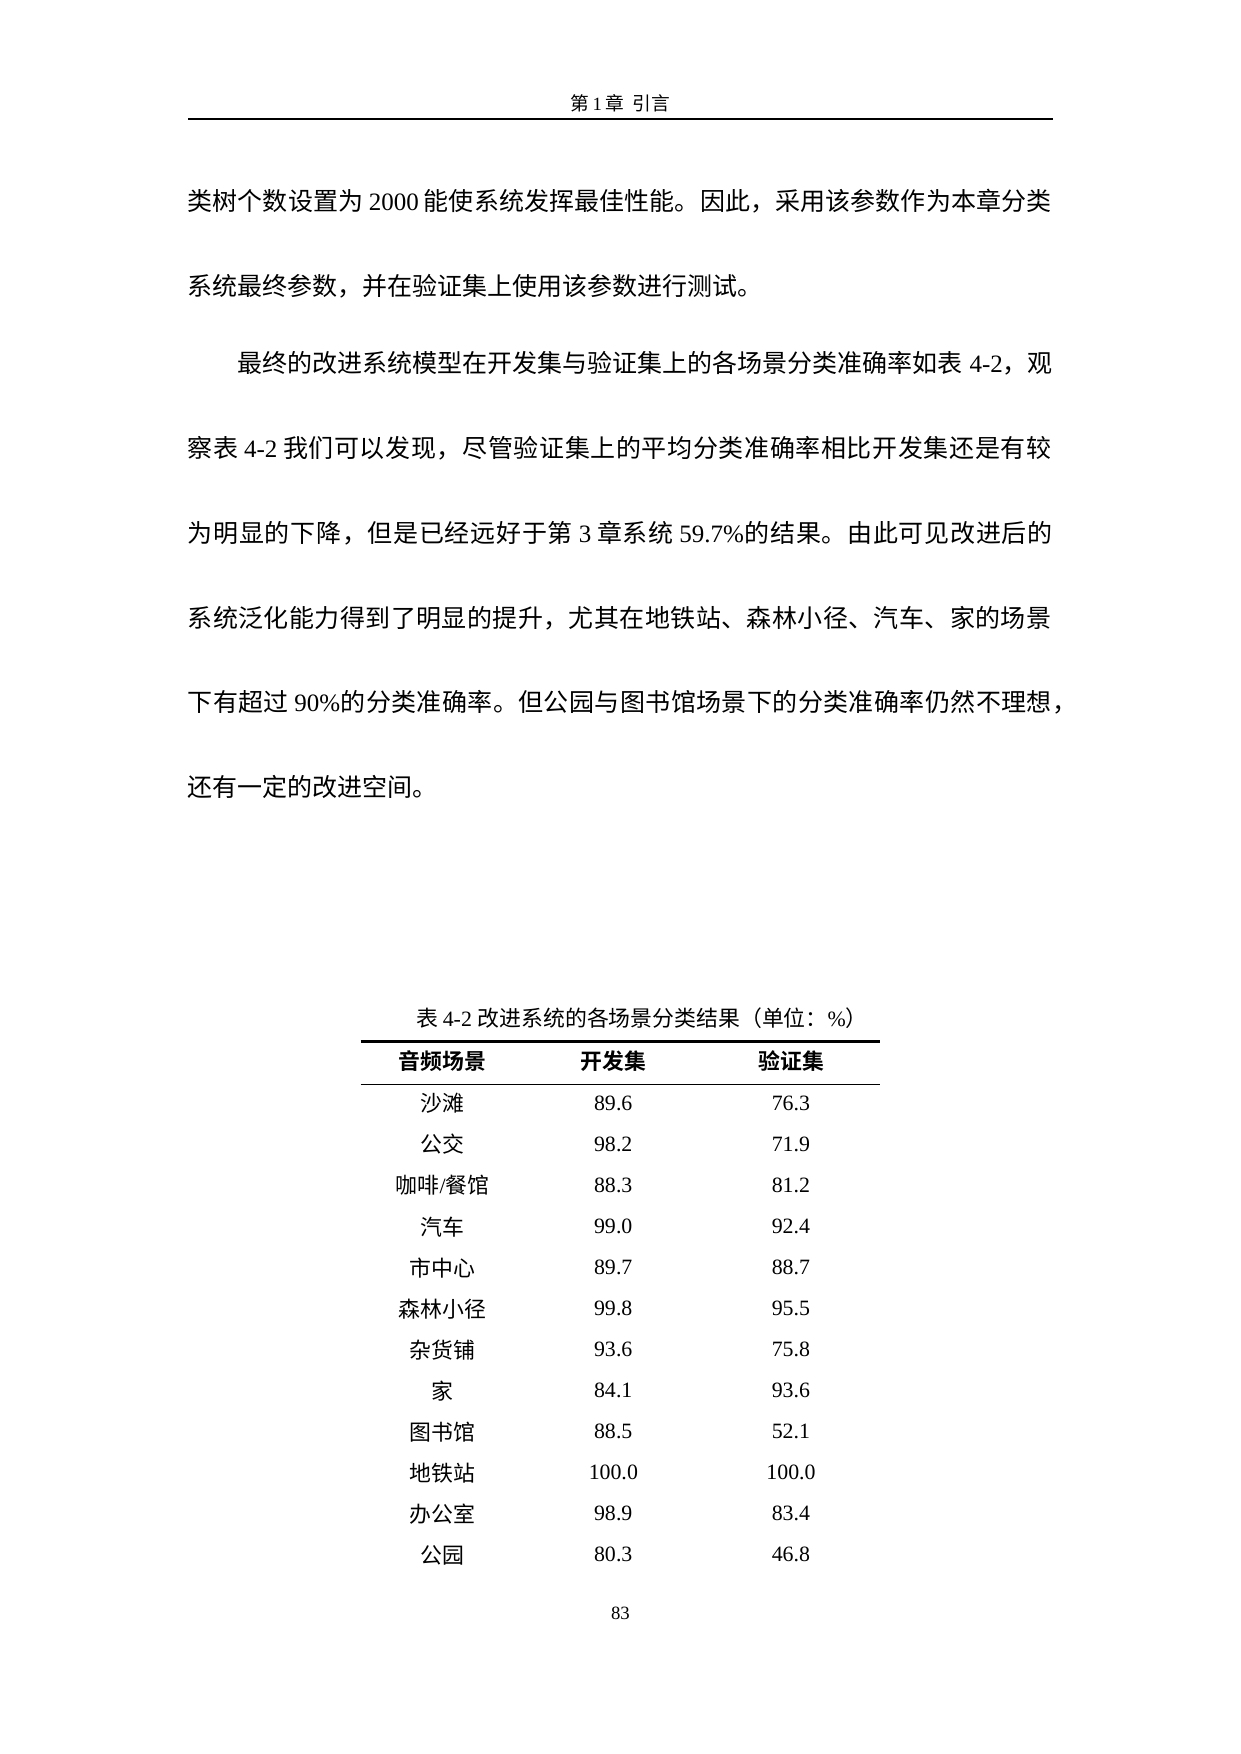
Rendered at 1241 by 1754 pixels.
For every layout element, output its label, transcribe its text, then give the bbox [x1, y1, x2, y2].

table_cell 93.6 [702, 1373, 880, 1413]
table_cell 100.0 [702, 1455, 880, 1496]
table_cell 80.3 [524, 1537, 702, 1578]
table_header 音频场景 [361, 1043, 524, 1084]
table_cell 办公室 [361, 1496, 524, 1537]
table_cell 89.6 [524, 1085, 702, 1126]
table_cell 100.0 [524, 1455, 702, 1496]
table_cell 咖啡/餐馆 [361, 1167, 524, 1208]
table_cell 公园 [361, 1537, 524, 1578]
table_cell 杂货铺 [361, 1331, 524, 1372]
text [187, 166, 1053, 318]
table_cell 99.8 [524, 1290, 702, 1331]
table_cell 46.8 [702, 1537, 880, 1578]
table_cell 森林小径 [361, 1290, 524, 1331]
table_header 验证集 [702, 1043, 880, 1084]
table_cell 71.9 [702, 1126, 880, 1167]
table_cell 92.4 [702, 1208, 880, 1249]
table_cell 98.9 [524, 1496, 702, 1537]
table_cell 84.1 [524, 1373, 702, 1413]
table_cell 沙滩 [361, 1085, 524, 1126]
table_cell 83.4 [702, 1496, 880, 1537]
table_cell 图书馆 [361, 1414, 524, 1454]
table_header 开发集 [524, 1043, 702, 1084]
table_cell 99.0 [524, 1208, 702, 1249]
table_cell 汽车 [361, 1208, 524, 1249]
table_cell 75.8 [702, 1331, 880, 1372]
table_cell 93.6 [524, 1331, 702, 1372]
subtitle 表4-2 改进系统的各场景分类结果（单位：%） [187, 1000, 1053, 1034]
table_cell 81.2 [702, 1167, 880, 1208]
table_cell 88.7 [702, 1249, 880, 1290]
table_cell 公交 [361, 1126, 524, 1167]
table_cell 95.5 [702, 1290, 880, 1331]
table_cell 家 [361, 1373, 524, 1413]
table_cell 98.2 [524, 1126, 702, 1167]
table_cell 88.5 [524, 1414, 702, 1454]
table_cell 52.1 [702, 1414, 880, 1454]
text 最终的改进系统模型在开发集与验证集上的各场景分类准确率如表4-2，观察表4-2我们可以发现，尽管验证集上的平均分类准确率相比开发集还是有较为明显的下降，但是已经远好于第3章系统59.7%的结果。由此可见改进后的系统泛化能力得到了明显的提升，尤其在地铁站、森林小径、汽车、家的场景下有超过90%的分类准确率。但公园与图书馆场景下的分类准确率仍然不理想，还有一定的改进空间。 [187, 327, 1053, 820]
table_cell 地铁站 [361, 1455, 524, 1496]
table_cell 市中心 [361, 1249, 524, 1290]
table_cell 89.7 [524, 1249, 702, 1290]
table_cell 76.3 [702, 1085, 880, 1126]
table_cell 88.3 [524, 1167, 702, 1208]
